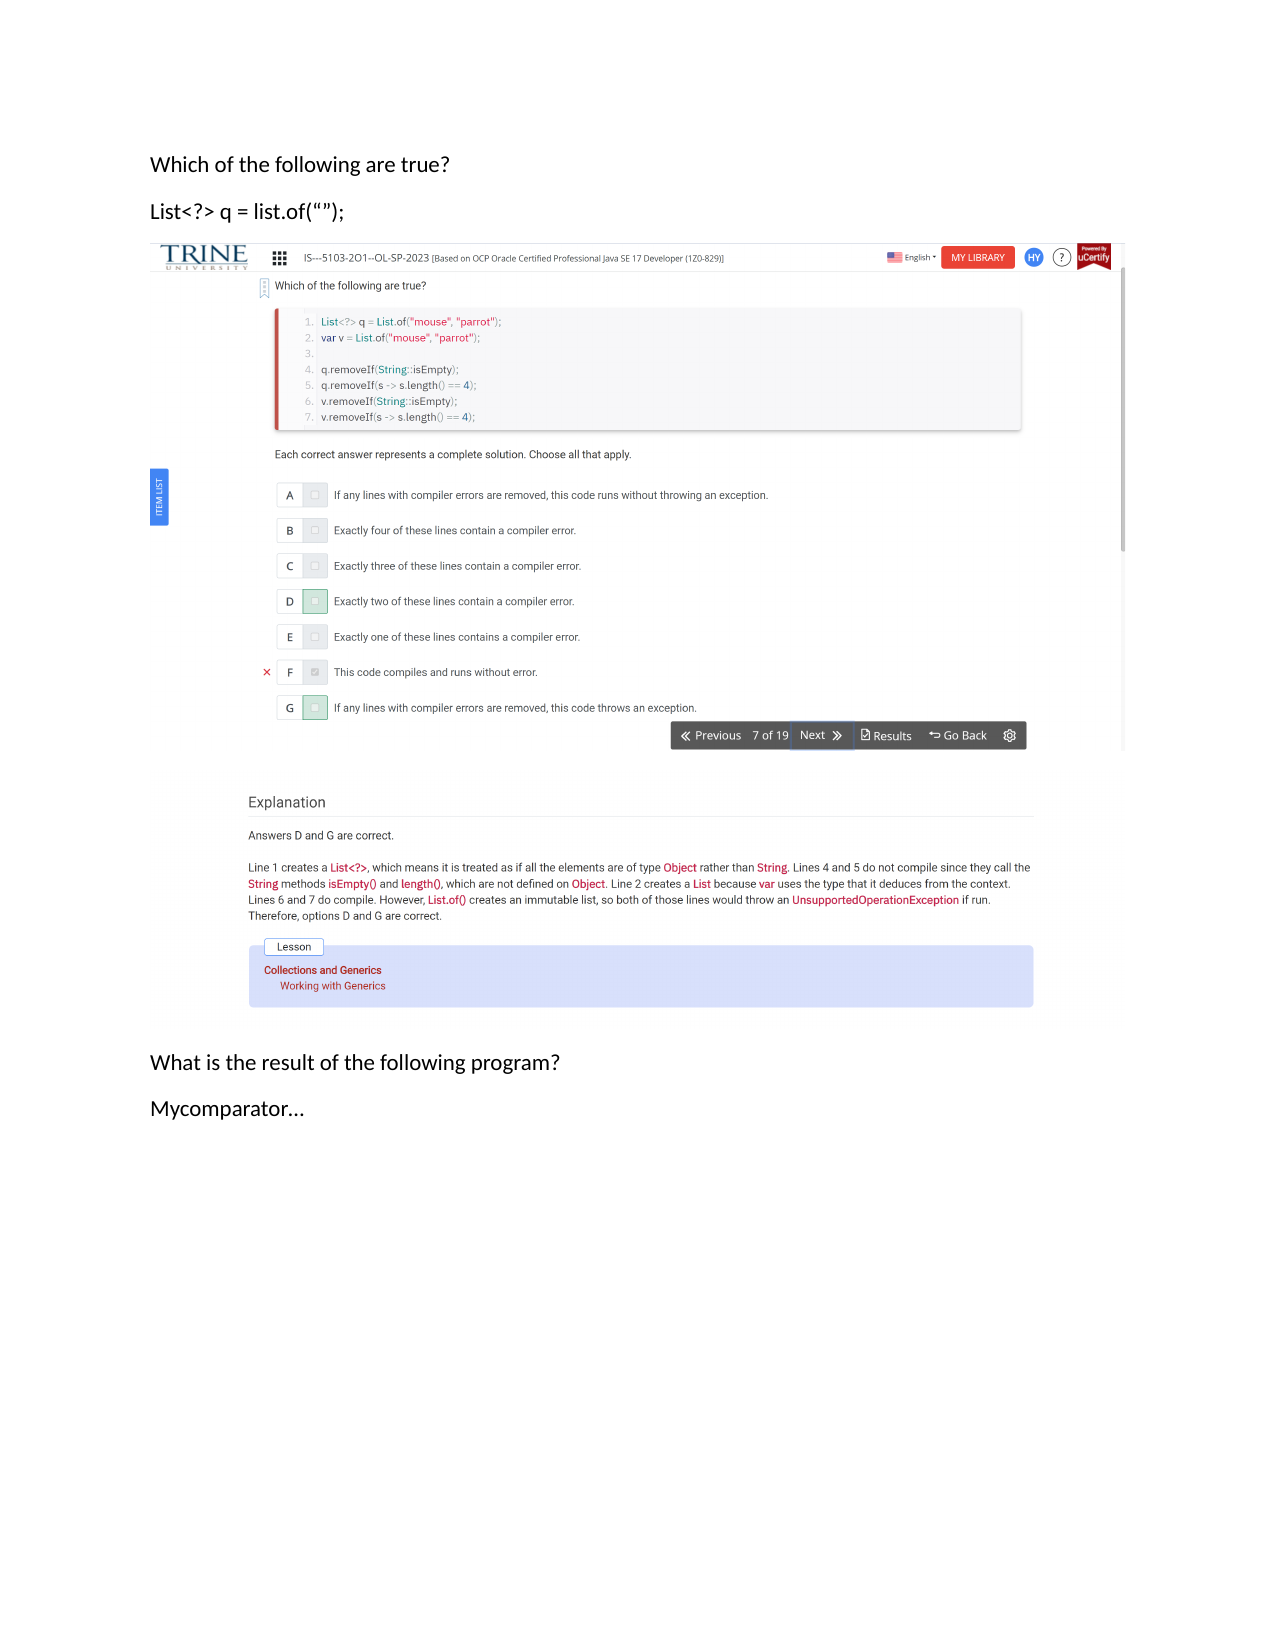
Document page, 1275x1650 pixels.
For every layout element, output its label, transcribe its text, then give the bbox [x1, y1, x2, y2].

picture [150, 243, 1125, 751]
text Mycomparator… [150, 1094, 1125, 1122]
text What is the result of the following program? [150, 1048, 1125, 1076]
text List<?> q = list.of(“”); [150, 197, 1125, 225]
text Which of the following are true? [150, 150, 1125, 178]
picture [150, 770, 1125, 1029]
